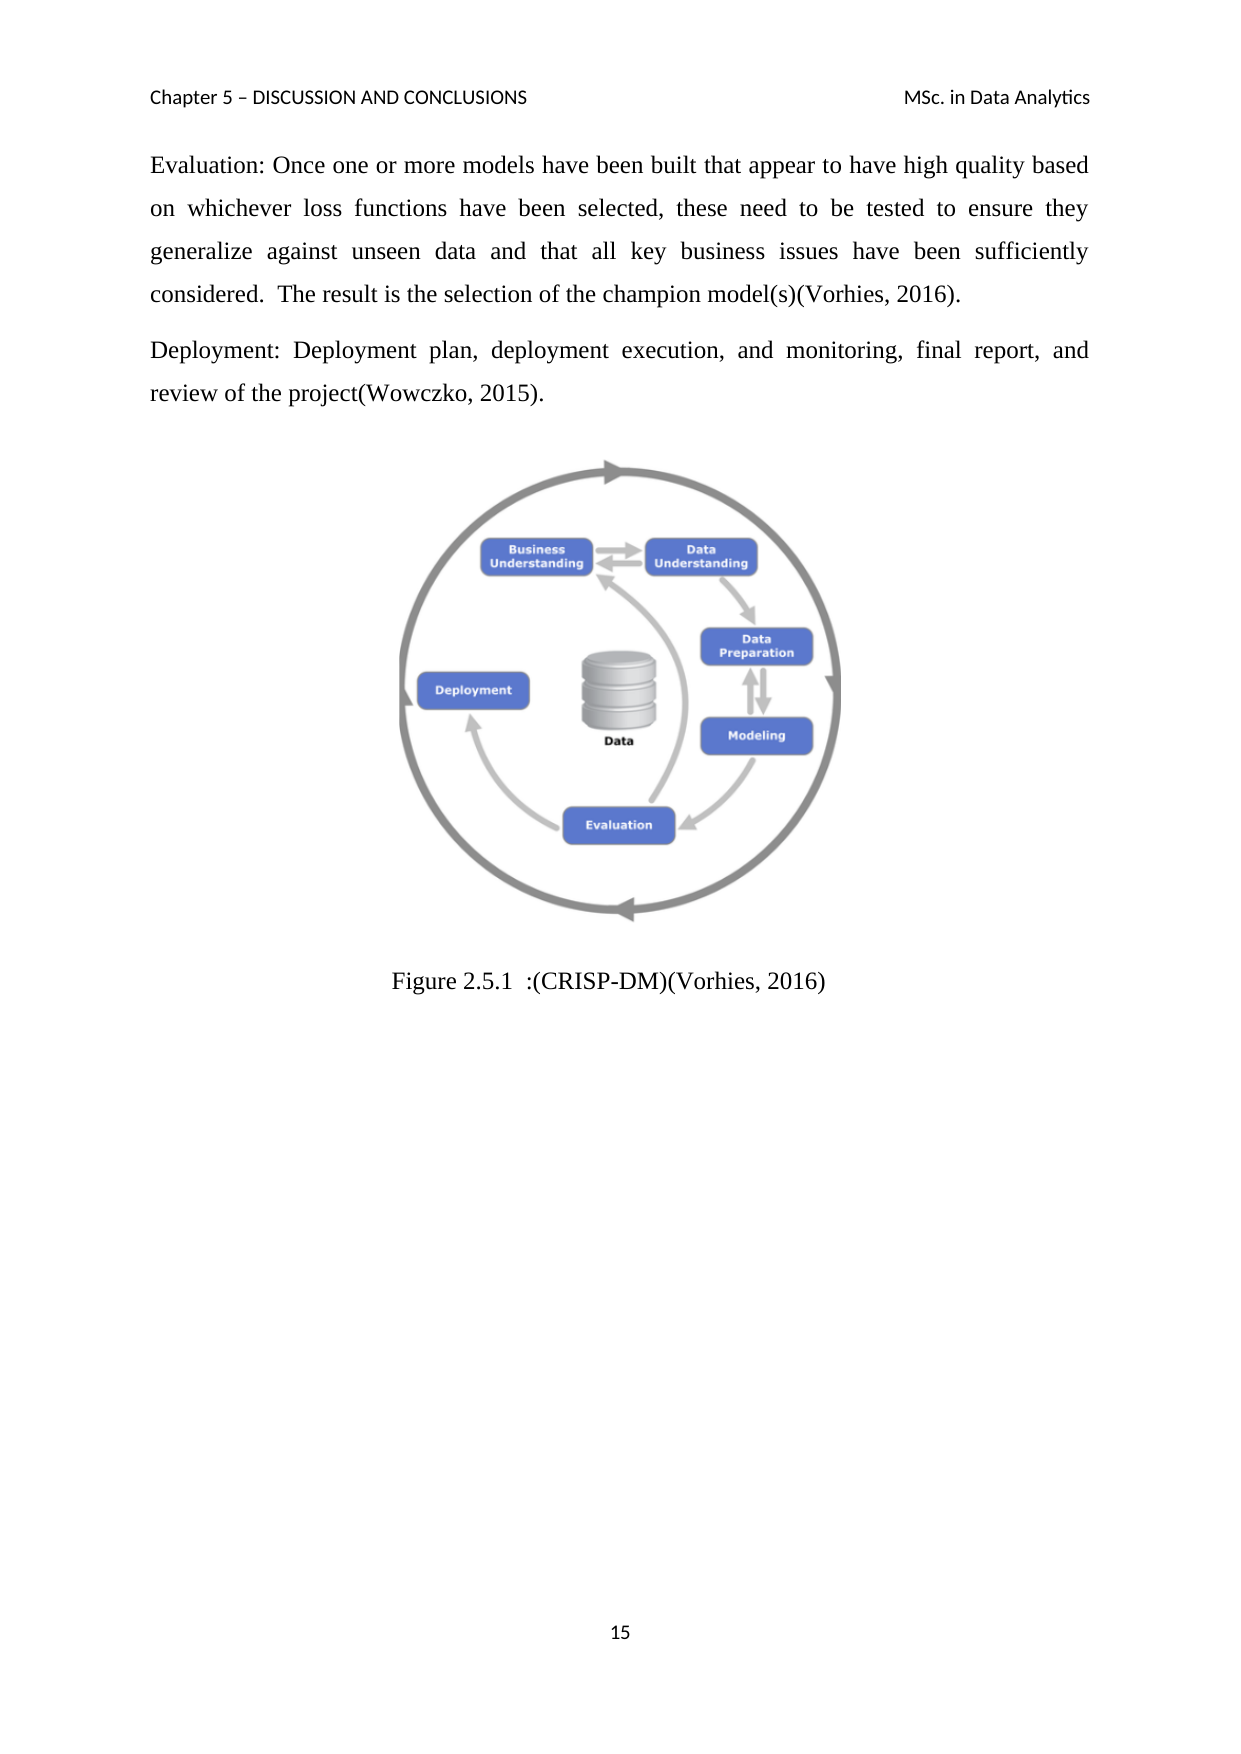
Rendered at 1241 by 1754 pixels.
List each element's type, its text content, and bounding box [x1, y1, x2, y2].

picture [399, 433, 841, 933]
list :(CRISP-DM)(Vorhies, 2016) [187, 966, 1090, 994]
text Deployment: Deployment plan, deployment execution, and monitoring, final report, and review of the project(Wowczko, 2015). [150, 335, 1090, 407]
text Evaluation: Once one or more models have been built that appear to have high quality based on whichever loss functions have been selected, these need to be tested to ensure they generalize against unseen data and that all key business issues have been sufficiently considered. The result is the selection of the champion model(s)(Vorhies, 2016). [150, 150, 1090, 308]
